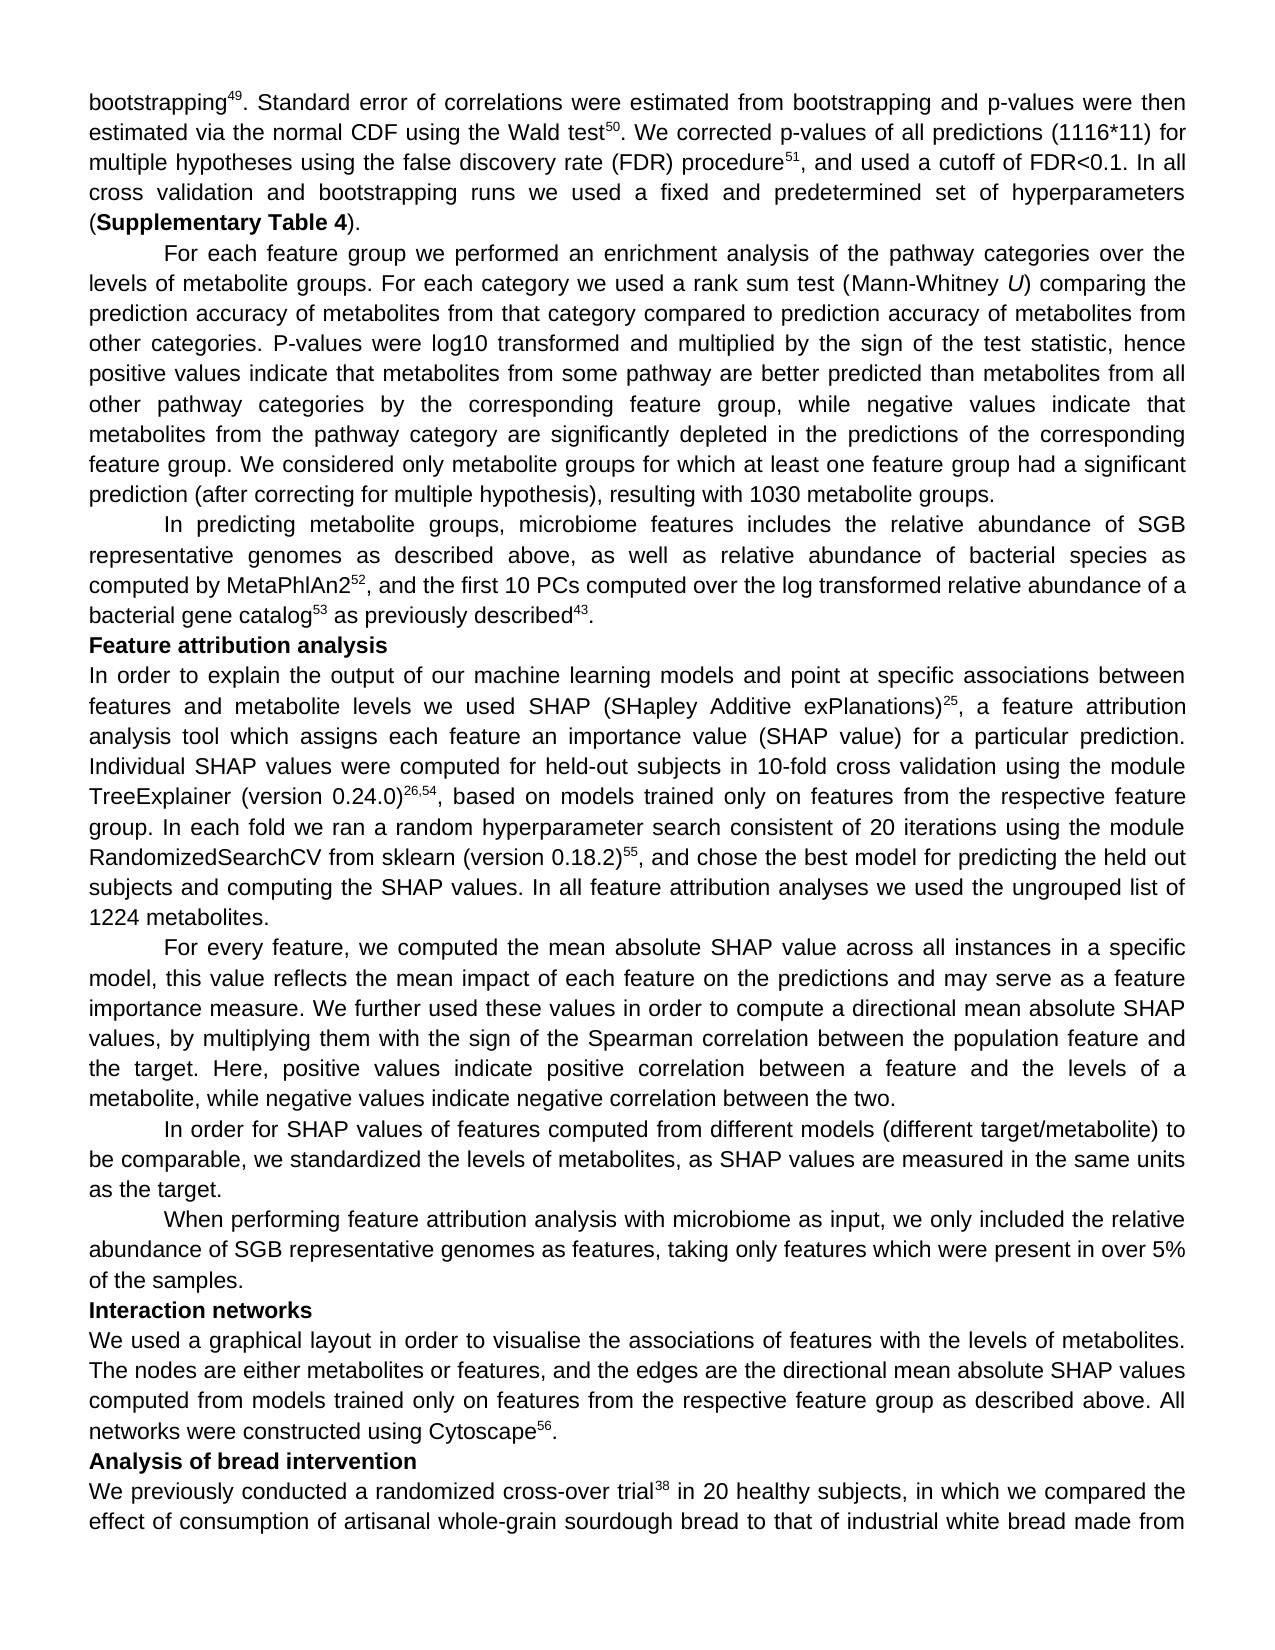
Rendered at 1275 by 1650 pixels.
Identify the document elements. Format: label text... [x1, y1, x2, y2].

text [88, 88, 1187, 236]
text For each feature group we performed an enrichment analysis of the pathway categories over the levels of metabolite groups. For each category we used a rank sum test (Mann-Whitney U) comparing the prediction accuracy of metabolites from that category compared to prediction accuracy of metabolites from other categories. P-values were log10 transformed and multiplied by the sign of the test statistic, hence positive values indicate that metabolites from some pathway are better predicted than metabolites from all other pathway categories by the corresponding feature group, while negative values indicate that metabolites from the pathway category are significantly depleted in the predictions of the corresponding feature group. We considered only metabolite groups for which at least one feature group had a significant prediction (after correcting for multiple hypothesis), resulting with 1030 metabolite groups. [88, 239, 1187, 460]
text Interaction networks [88, 1297, 1187, 1323]
text In order for SHAP values of features computed from different models (different target/metabolite) to be comparable, we standardized the levels of metabolites, as SHAP values are measured in the same units as the target. [88, 1116, 1187, 1202]
text When performing feature attribution analysis with microbiome as input, we only included the relative abundance of SGB representative genomes as features, taking only features which were present in over 5% of the samples. [88, 1206, 1187, 1293]
text In predicting metabolite groups, microbiome features includes the relative abundance of SGB representative genomes as described above, as well as relative abundance of bacterial species as computed by MetaPhlAn252, and the first 10 PCs computed over the log transformed relative abundance of a bacterial gene catalog53 as previously described43. [88, 511, 1187, 628]
text In order to explain the output of our machine learning models and point at specific associations between features and metabolite levels we used SHAP (SHapley Additive exPlanations)25, a feature attribution analysis tool which assigns each feature an importance value (SHAP value) for a particular prediction. Individual SHAP values were computed for held-out subjects in 10-fold cross validation using the module TreeExplainer (version 0.24.0)26,54, based on models trained only on features from the respective feature group. In each fold we ran a random hyperparameter search consistent of 20 iterations using the module RandomizedSearchCV from sklearn (version 0.18.2)55, and chose the best model for predicting the held out subjects and computing the SHAP values. In all feature attribution analyses we used the ungrouped list of 1224 metabolites. [88, 662, 1187, 930]
text For every feature, we computed the mean absolute SHAP value across all instances in a specific model, this value reflects the mean impact of each feature on the predictions and may serve as a feature importance measure. We further used these values in order to compute a directional mean absolute SHAP values, by multiplying them with the sign of the Spearman correlation between the population feature and the target. Here, positive values indicate positive correlation between a feature and the levels of a metabolite, while negative values indicate negative correlation between the two. [88, 934, 1187, 1112]
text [88, 1478, 1187, 1534]
text Analysis of bread intervention [88, 1448, 1187, 1474]
text We used a graphical layout in order to visualise the associations of features with the levels of metabolites. The nodes are either metabolites or features, and the edges are the directional mean absolute SHAP values computed from models trained only on features from the respective feature group as described above. All networks were constructed using Cytoscape56. [88, 1327, 1187, 1444]
text Feature attribution analysis [88, 632, 1187, 658]
